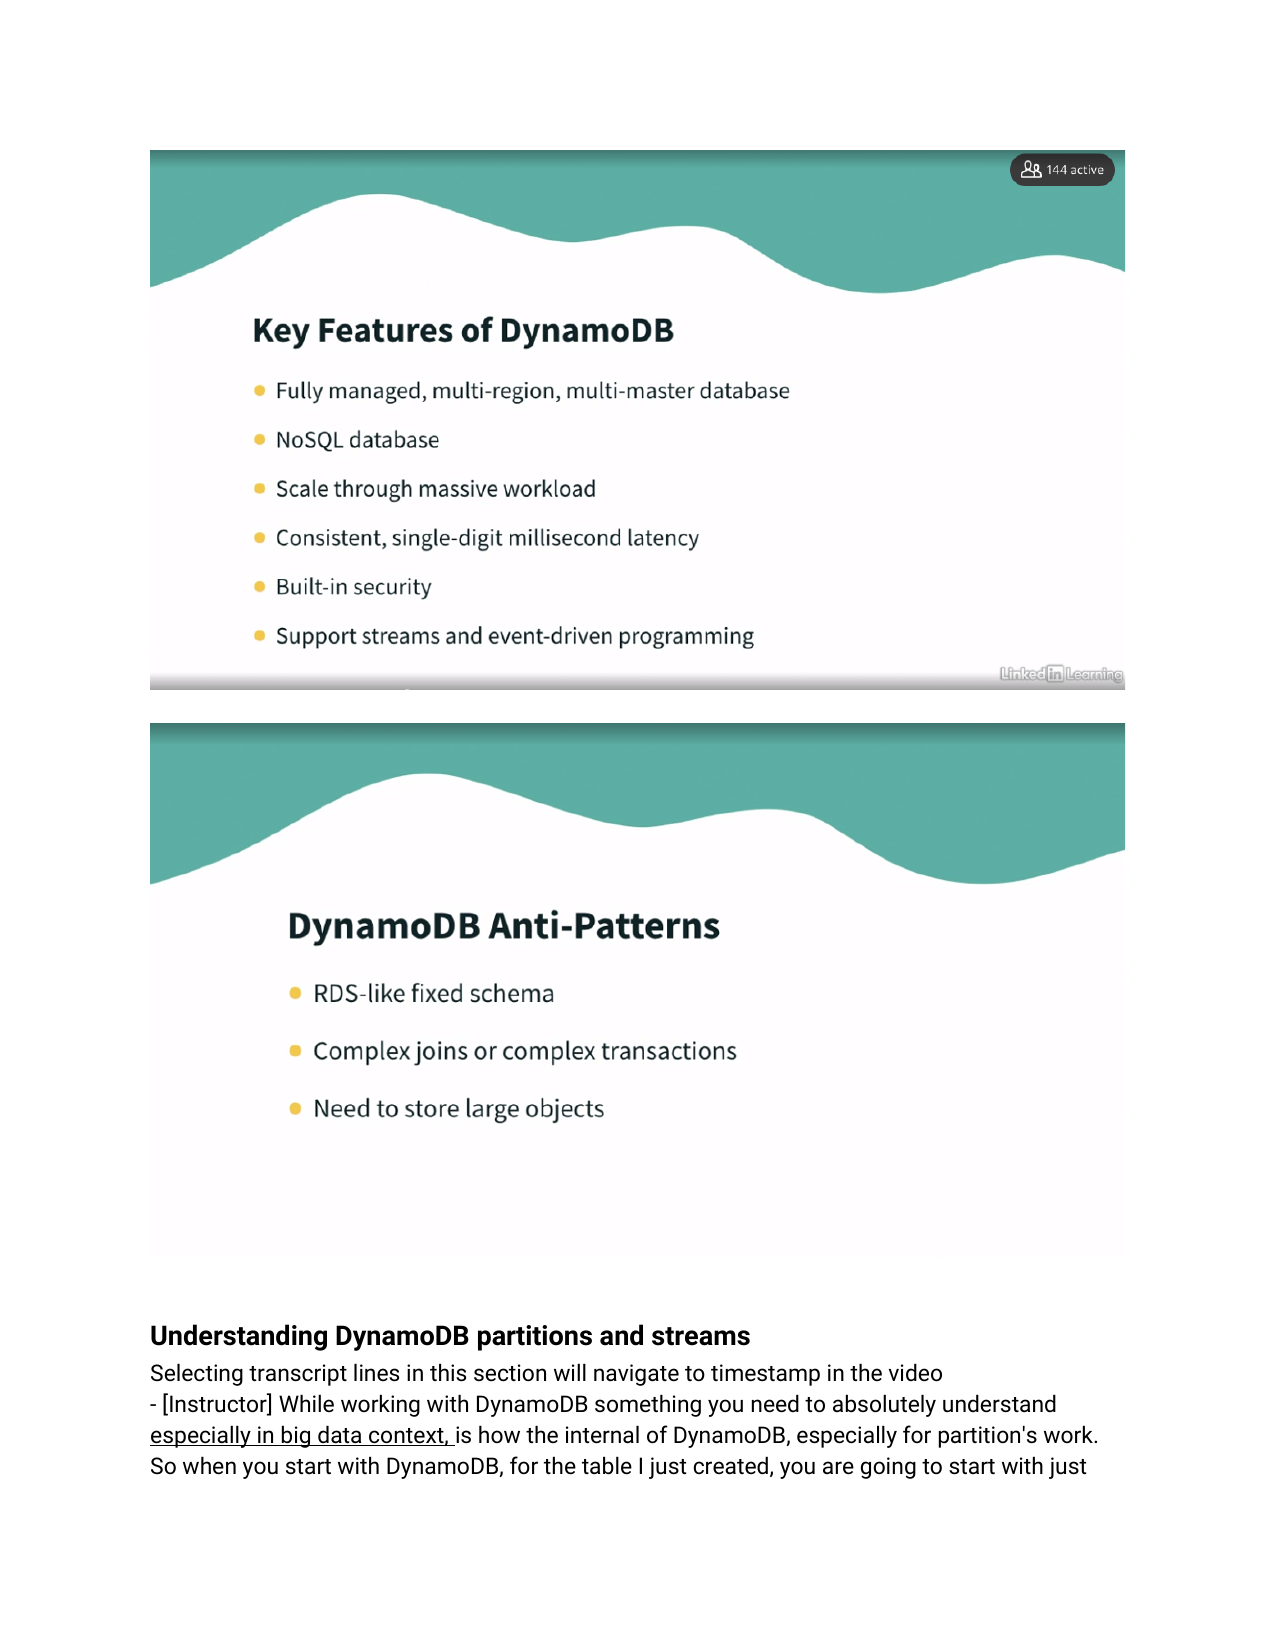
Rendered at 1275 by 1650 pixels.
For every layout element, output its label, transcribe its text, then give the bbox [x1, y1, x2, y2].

text Selecting transcript lines in this section will navigate to timestamp in the video [150, 1360, 1125, 1387]
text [150, 1391, 1125, 1480]
subtitle Understanding DynamoDB partitions and streams [150, 1320, 1125, 1352]
picture [150, 723, 1125, 1257]
picture [150, 150, 1125, 690]
